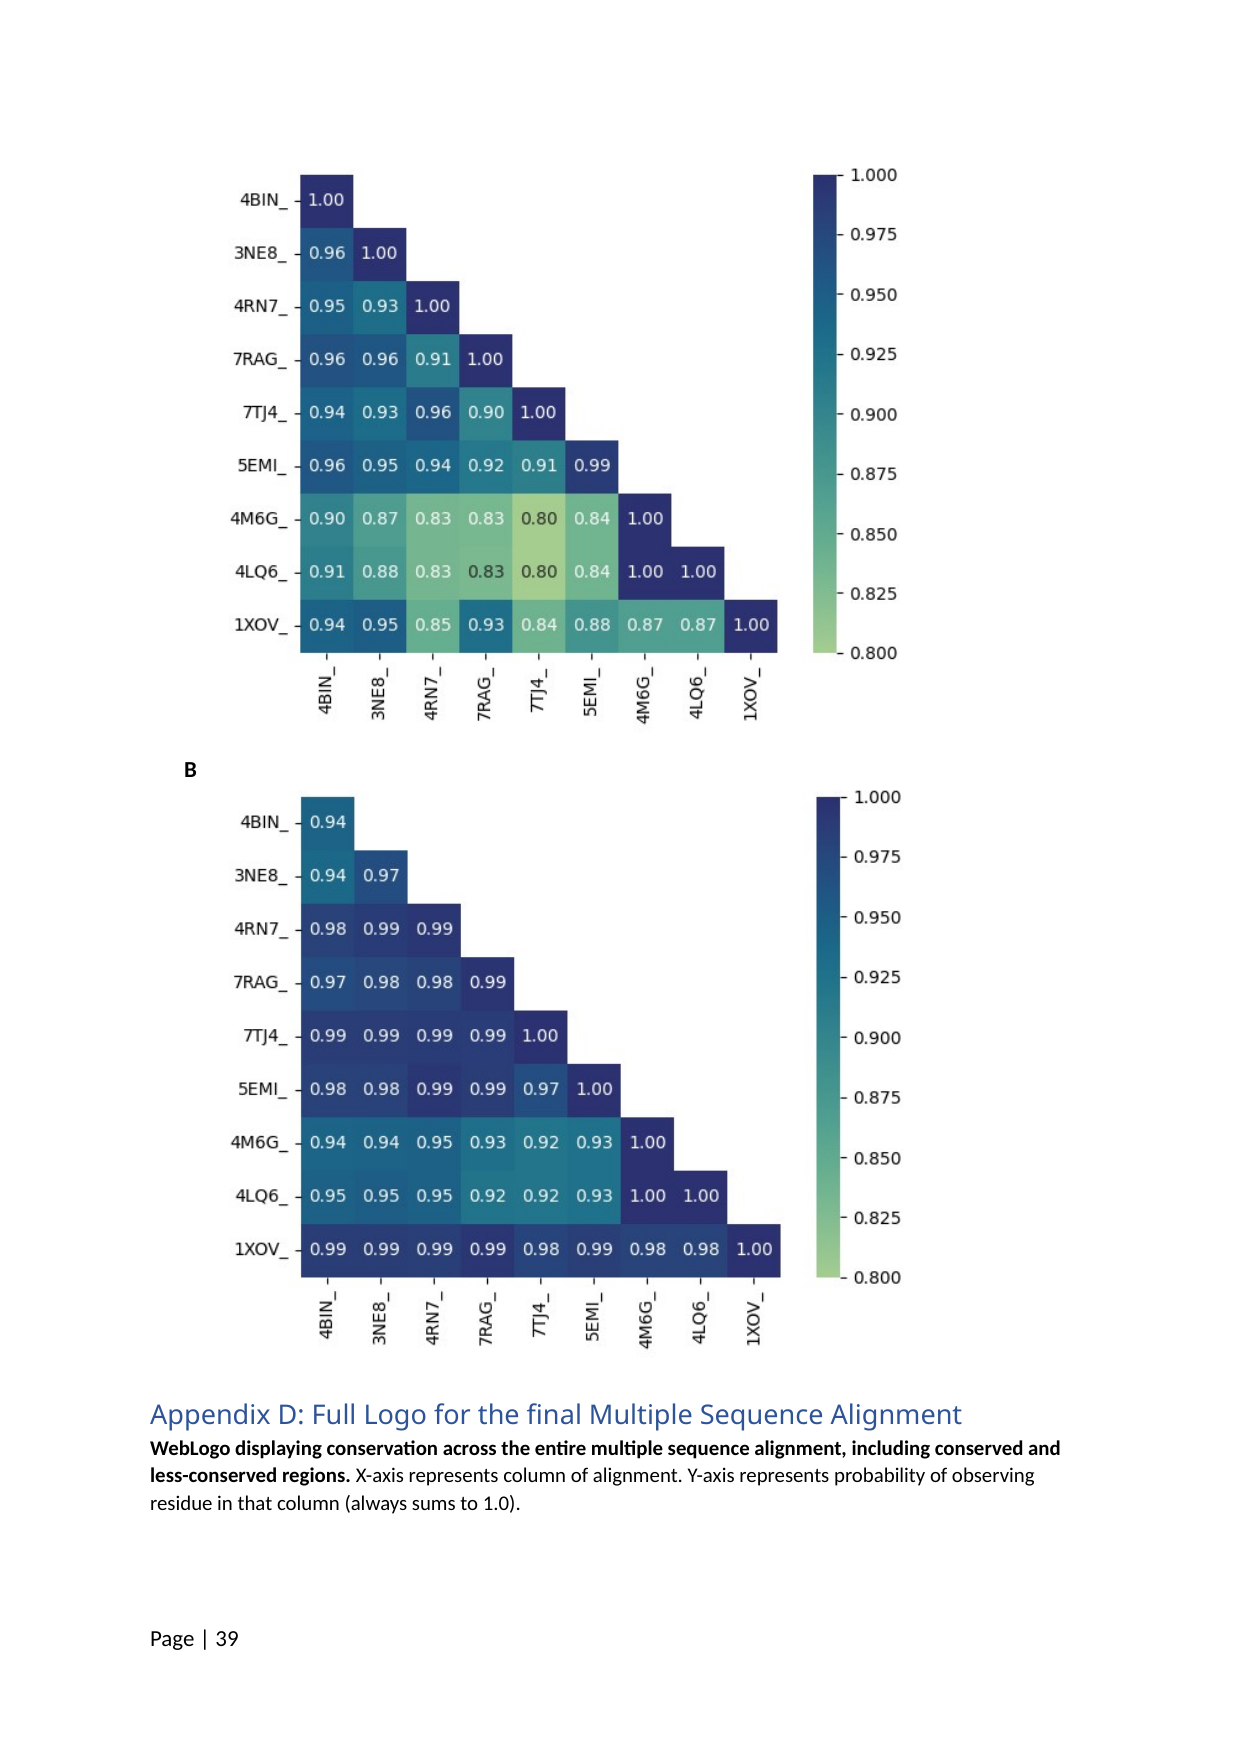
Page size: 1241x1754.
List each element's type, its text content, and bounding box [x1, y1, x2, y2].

picture [150, 150, 939, 742]
text WebLogo displaying conservation across the entire multiple sequence alignment, including conserved and less-conserved regions. X-axis represents column of alignment. Y-axis represents probability of observing residue in that column (always sums to 1.0). [150, 1435, 1090, 1515]
subtitle Appendix D: Full Logo for the final Multiple Sequence Alignment [150, 1395, 1090, 1432]
picture [150, 771, 943, 1367]
